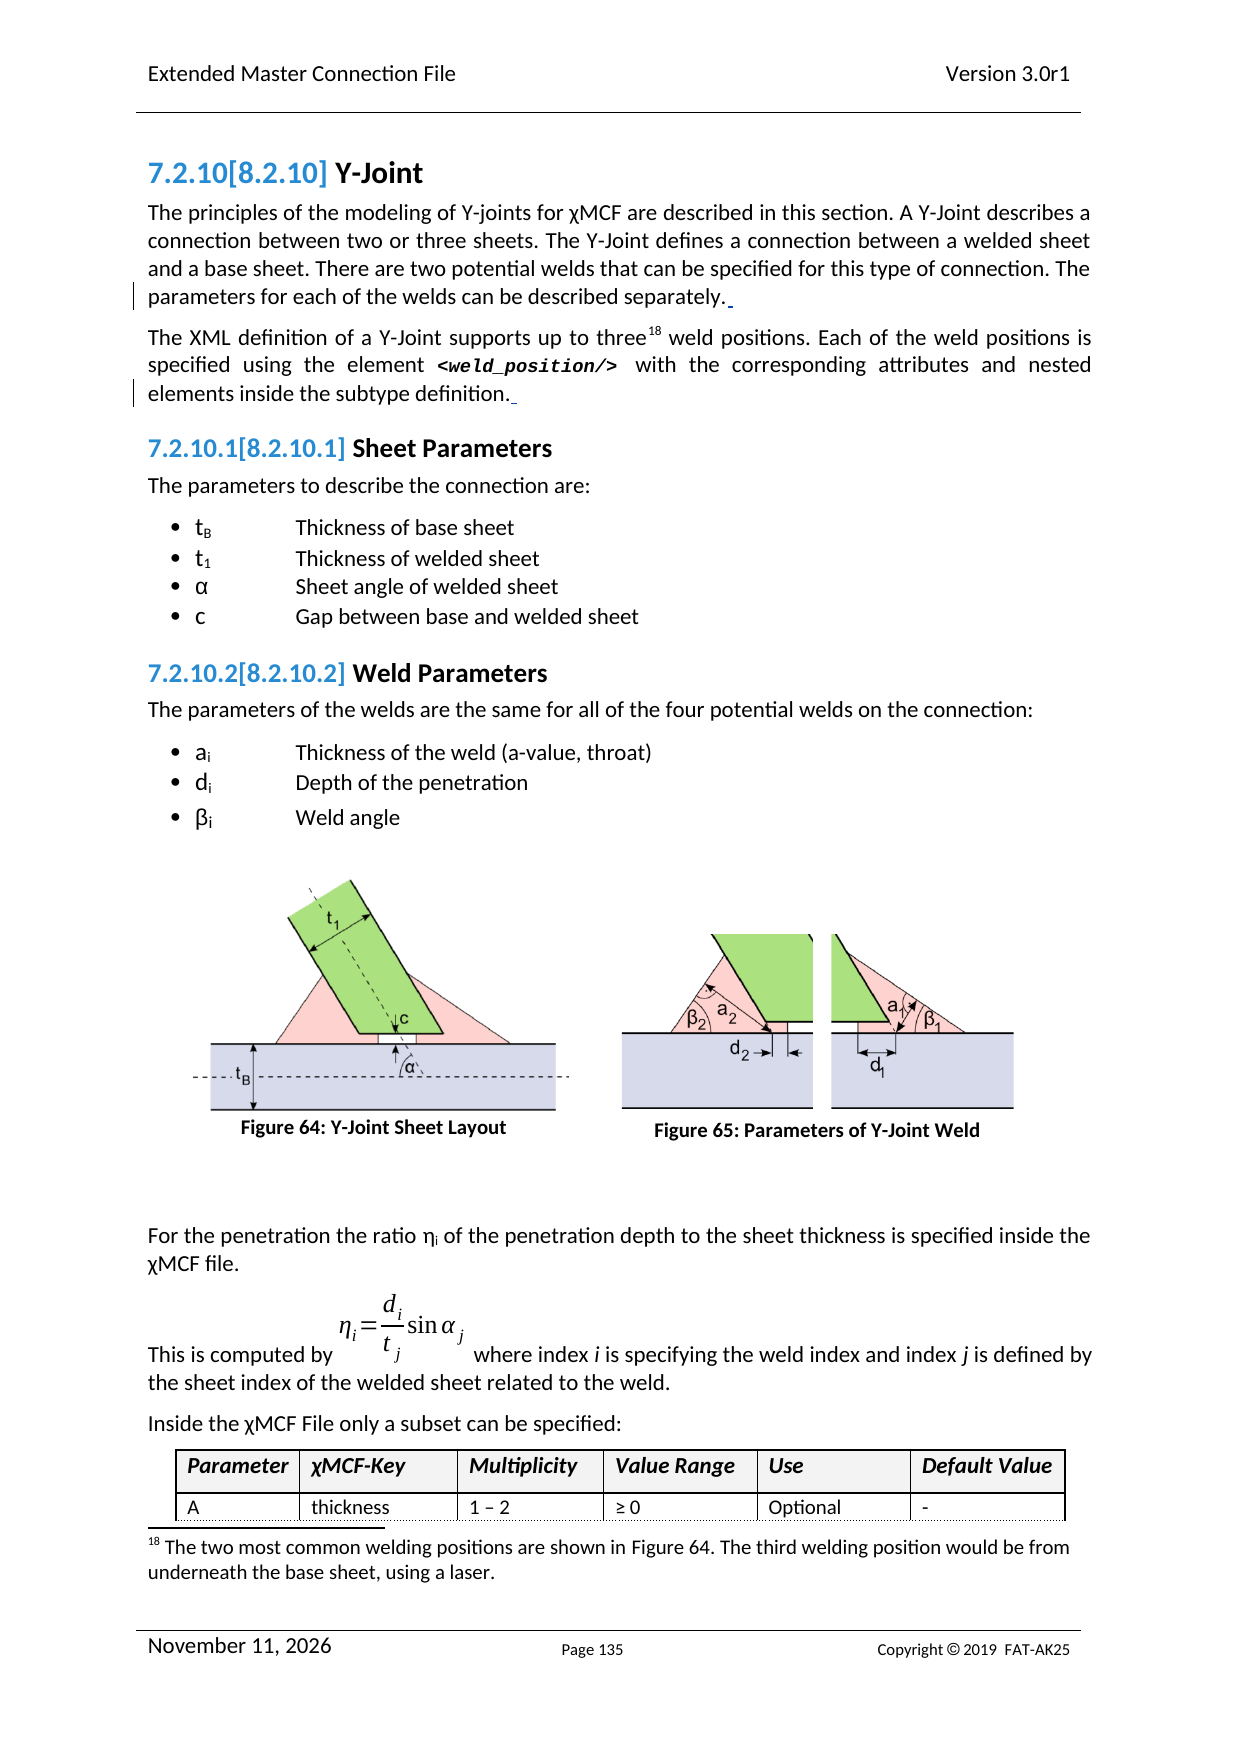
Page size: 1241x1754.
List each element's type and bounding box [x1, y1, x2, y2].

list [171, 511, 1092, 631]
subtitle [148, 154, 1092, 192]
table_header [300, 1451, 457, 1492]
picture [621, 934, 813, 1109]
picture [831, 934, 1014, 1109]
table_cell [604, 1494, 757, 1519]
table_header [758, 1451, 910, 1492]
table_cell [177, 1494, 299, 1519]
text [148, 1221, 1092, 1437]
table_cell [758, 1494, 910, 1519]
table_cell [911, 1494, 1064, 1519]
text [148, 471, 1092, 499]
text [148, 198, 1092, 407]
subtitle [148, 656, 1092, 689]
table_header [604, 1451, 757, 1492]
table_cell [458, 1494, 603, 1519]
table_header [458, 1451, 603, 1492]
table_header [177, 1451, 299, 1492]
picture [193, 879, 569, 1111]
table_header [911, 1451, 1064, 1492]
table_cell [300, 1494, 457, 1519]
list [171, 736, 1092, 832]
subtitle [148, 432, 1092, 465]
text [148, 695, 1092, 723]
